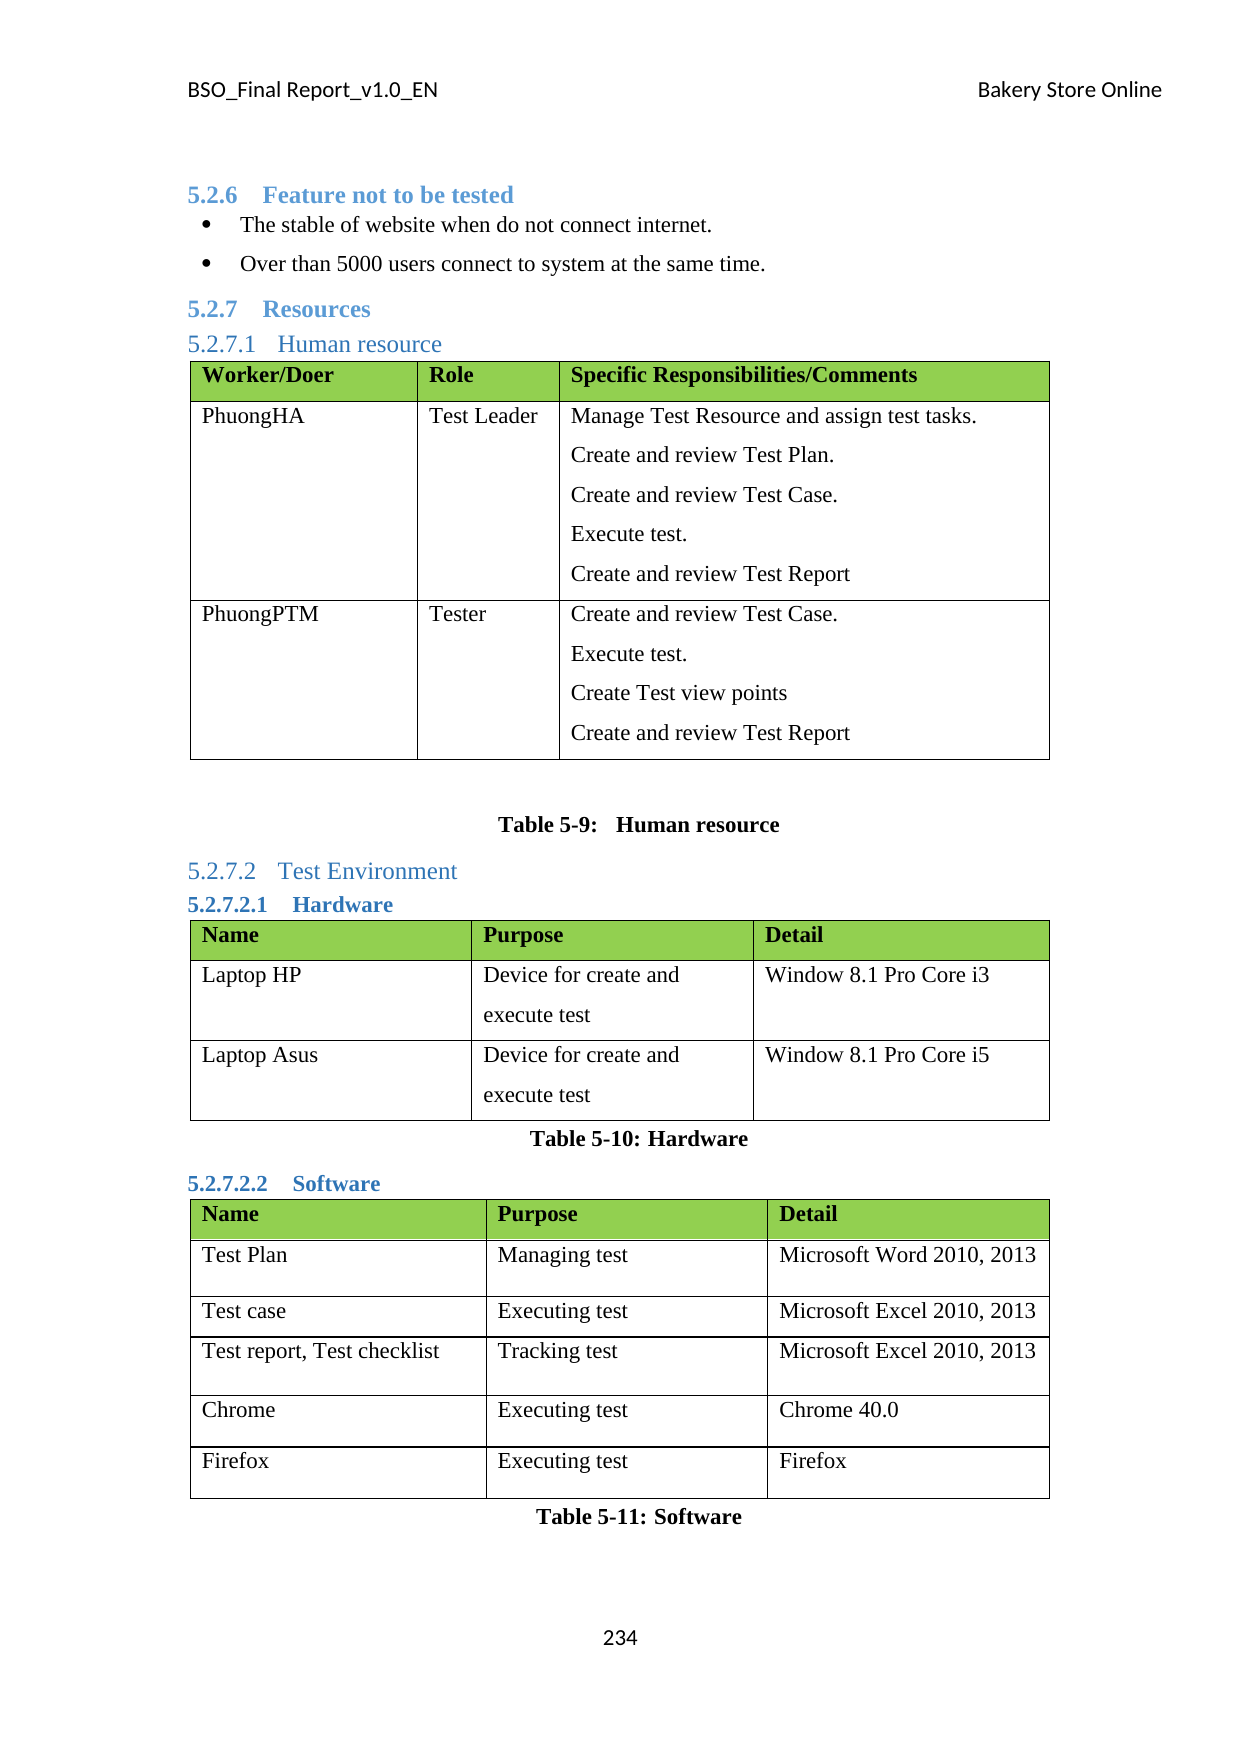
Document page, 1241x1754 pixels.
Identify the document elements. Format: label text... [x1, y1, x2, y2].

subtitle Feature not to be tested [187, 180, 1053, 209]
subtitle Hardware [187, 891, 1053, 917]
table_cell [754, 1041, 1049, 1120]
subtitle Test Environment [187, 856, 1053, 885]
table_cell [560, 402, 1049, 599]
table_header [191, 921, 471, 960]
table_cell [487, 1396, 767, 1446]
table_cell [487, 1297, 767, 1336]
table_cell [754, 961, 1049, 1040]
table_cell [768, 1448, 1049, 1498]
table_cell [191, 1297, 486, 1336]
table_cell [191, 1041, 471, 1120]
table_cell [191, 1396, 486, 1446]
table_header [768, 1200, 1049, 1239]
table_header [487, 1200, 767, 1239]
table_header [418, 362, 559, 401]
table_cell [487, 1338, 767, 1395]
list The stable of website when do not connect internet. [202, 211, 1053, 237]
text Software [225, 1199, 1053, 1530]
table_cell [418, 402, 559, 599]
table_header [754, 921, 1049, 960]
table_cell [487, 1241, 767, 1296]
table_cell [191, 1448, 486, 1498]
text Hardware [225, 919, 1053, 1152]
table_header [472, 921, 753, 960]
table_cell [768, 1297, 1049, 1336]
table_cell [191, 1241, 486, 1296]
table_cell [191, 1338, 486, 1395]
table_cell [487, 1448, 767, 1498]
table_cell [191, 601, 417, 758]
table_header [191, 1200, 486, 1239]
subtitle Software [187, 1171, 1053, 1197]
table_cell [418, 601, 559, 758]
list Over than 5000 users connect to system at the same time. [202, 251, 1053, 277]
subtitle Resources [187, 294, 1053, 323]
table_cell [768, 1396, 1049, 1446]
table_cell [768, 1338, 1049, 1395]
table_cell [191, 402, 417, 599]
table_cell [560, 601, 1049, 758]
text Human resource [225, 811, 1053, 837]
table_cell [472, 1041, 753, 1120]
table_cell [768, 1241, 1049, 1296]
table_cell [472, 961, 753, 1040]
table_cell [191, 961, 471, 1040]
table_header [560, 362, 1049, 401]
subtitle Human resource [187, 329, 1053, 358]
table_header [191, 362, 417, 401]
